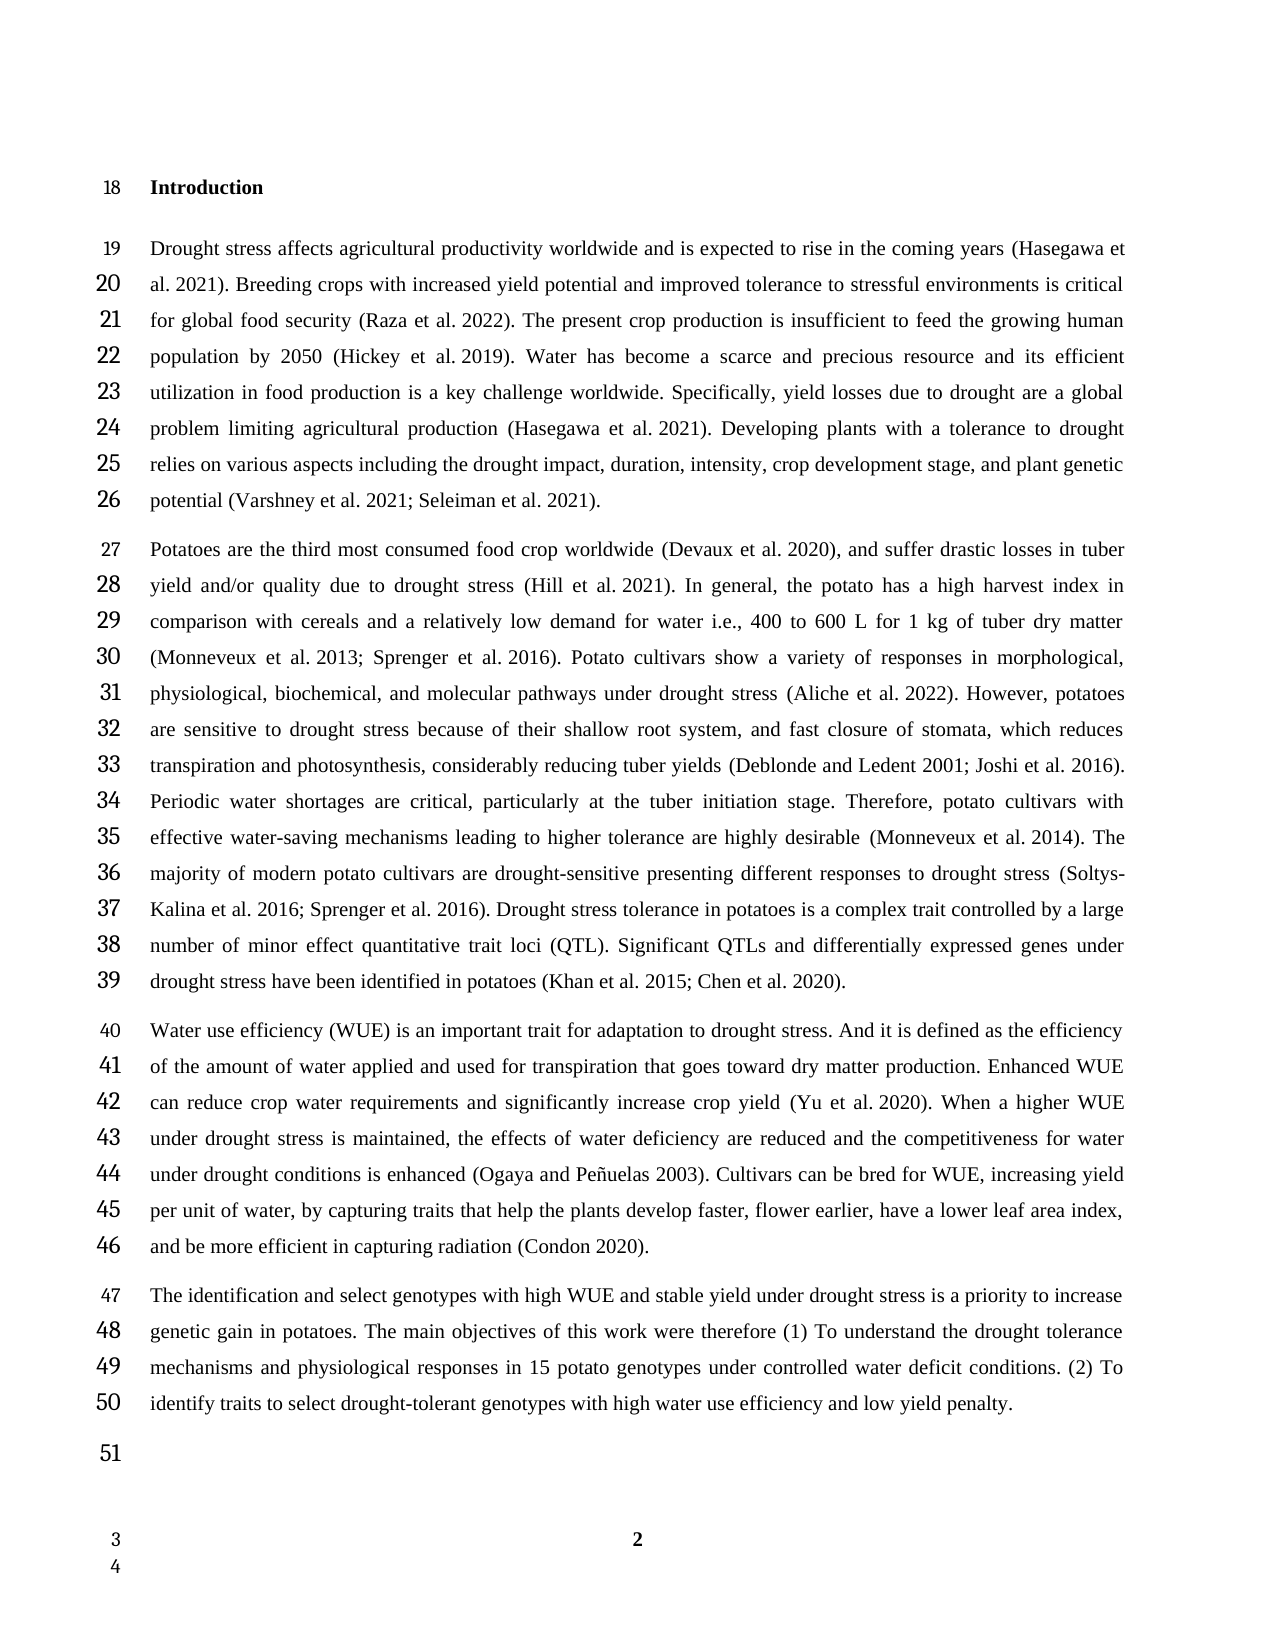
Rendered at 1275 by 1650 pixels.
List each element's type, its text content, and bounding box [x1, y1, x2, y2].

text The identification and select genotypes with high WUE and stable yield under drought stress is a priority to increase genetic gain in potatoes. The main objectives of this work were therefore (1) To understand the drought tolerance mechanisms and physiological responses in 15 potato genotypes under controlled water deficit conditions. (2) To identify traits to select drought-tolerant genotypes with high water use efficiency and low yield penalty. [150, 1283, 1125, 1415]
text Drought stress affects agricultural productivity worldwide and is expected to rise in the coming years (Hasegawa et al. 2021). Breeding crops with increased yield potential and improved tolerance to stressful environments is critical for global food security (Raza et al. 2022). The present crop production is insufficient to feed the growing human population by 2050 (Hickey et al. 2019). Water has become a scarce and precious resource and its efficient utilization in food production is a key challenge worldwide. Specifically, yield losses due to drought are a global problem limiting agricultural production (Hasegawa et al. 2021). Developing plants with a tolerance to drought relies on various aspects including the drought impact, duration, intensity, crop development stage, and plant genetic potential (Varshney et al. 2021; Seleiman et al. 2021). [150, 236, 1125, 512]
text Potatoes are the third most consumed food crop worldwide (Devaux et al. 2020), and suffer drastic losses in tuber yield and/or quality due to drought stress (Hill et al. 2021). In general, the potato has a high harvest index in comparison with cereals and a relatively low demand for water i.e., 400 to 600 L for 1 kg of tuber dry matter (Monneveux et al. 2013; Sprenger et al. 2016). Potato cultivars show a variety of responses in morphological, physiological, biochemical, and molecular pathways under drought stress (Aliche et al. 2022). However, potatoes are sensitive to drought stress because of their shallow root system, and fast closure of stomata, which reduces transpiration and photosynthesis, considerably reducing tuber yields (Deblonde and Ledent 2001; Joshi et al. 2016). Periodic water shortages are critical, particularly at the tuber initiation stage. Therefore, potato cultivars with effective water-saving mechanisms leading to higher tolerance are highly desirable (Monneveux et al. 2014). The majority of modern potato cultivars are drought-sensitive presenting different responses to drought stress (Soltys-Kalina et al. 2016; Sprenger et al. 2016). Drought stress tolerance in potatoes is a complex trait controlled by a large number of minor effect quantitative trait loci (QTL). Significant QTLs and differentially expressed genes under drought stress have been identified in potatoes (Khan et al. 2015; Chen et al. 2020). [150, 537, 1125, 993]
text Water use efficiency (WUE) is an important trait for adaptation to drought stress. And it is defined as the efficiency of the amount of water applied and used for transpiration that goes toward dry matter production. Enhanced WUE can reduce crop water requirements and significantly increase crop yield (Yu et al. 2020). When a higher WUE under drought stress is maintained, the effects of water deficiency are reduced and the competitiveness for water under drought conditions is enhanced (Ogaya and Peñuelas 2003). Cultivars can be bred for WUE, increasing yield per unit of water, by capturing traits that help the plants develop faster, flower earlier, have a lower leaf area index, and be more efficient in capturing radiation (Condon 2020). [150, 1018, 1125, 1258]
subtitle Introduction [150, 175, 1125, 199]
